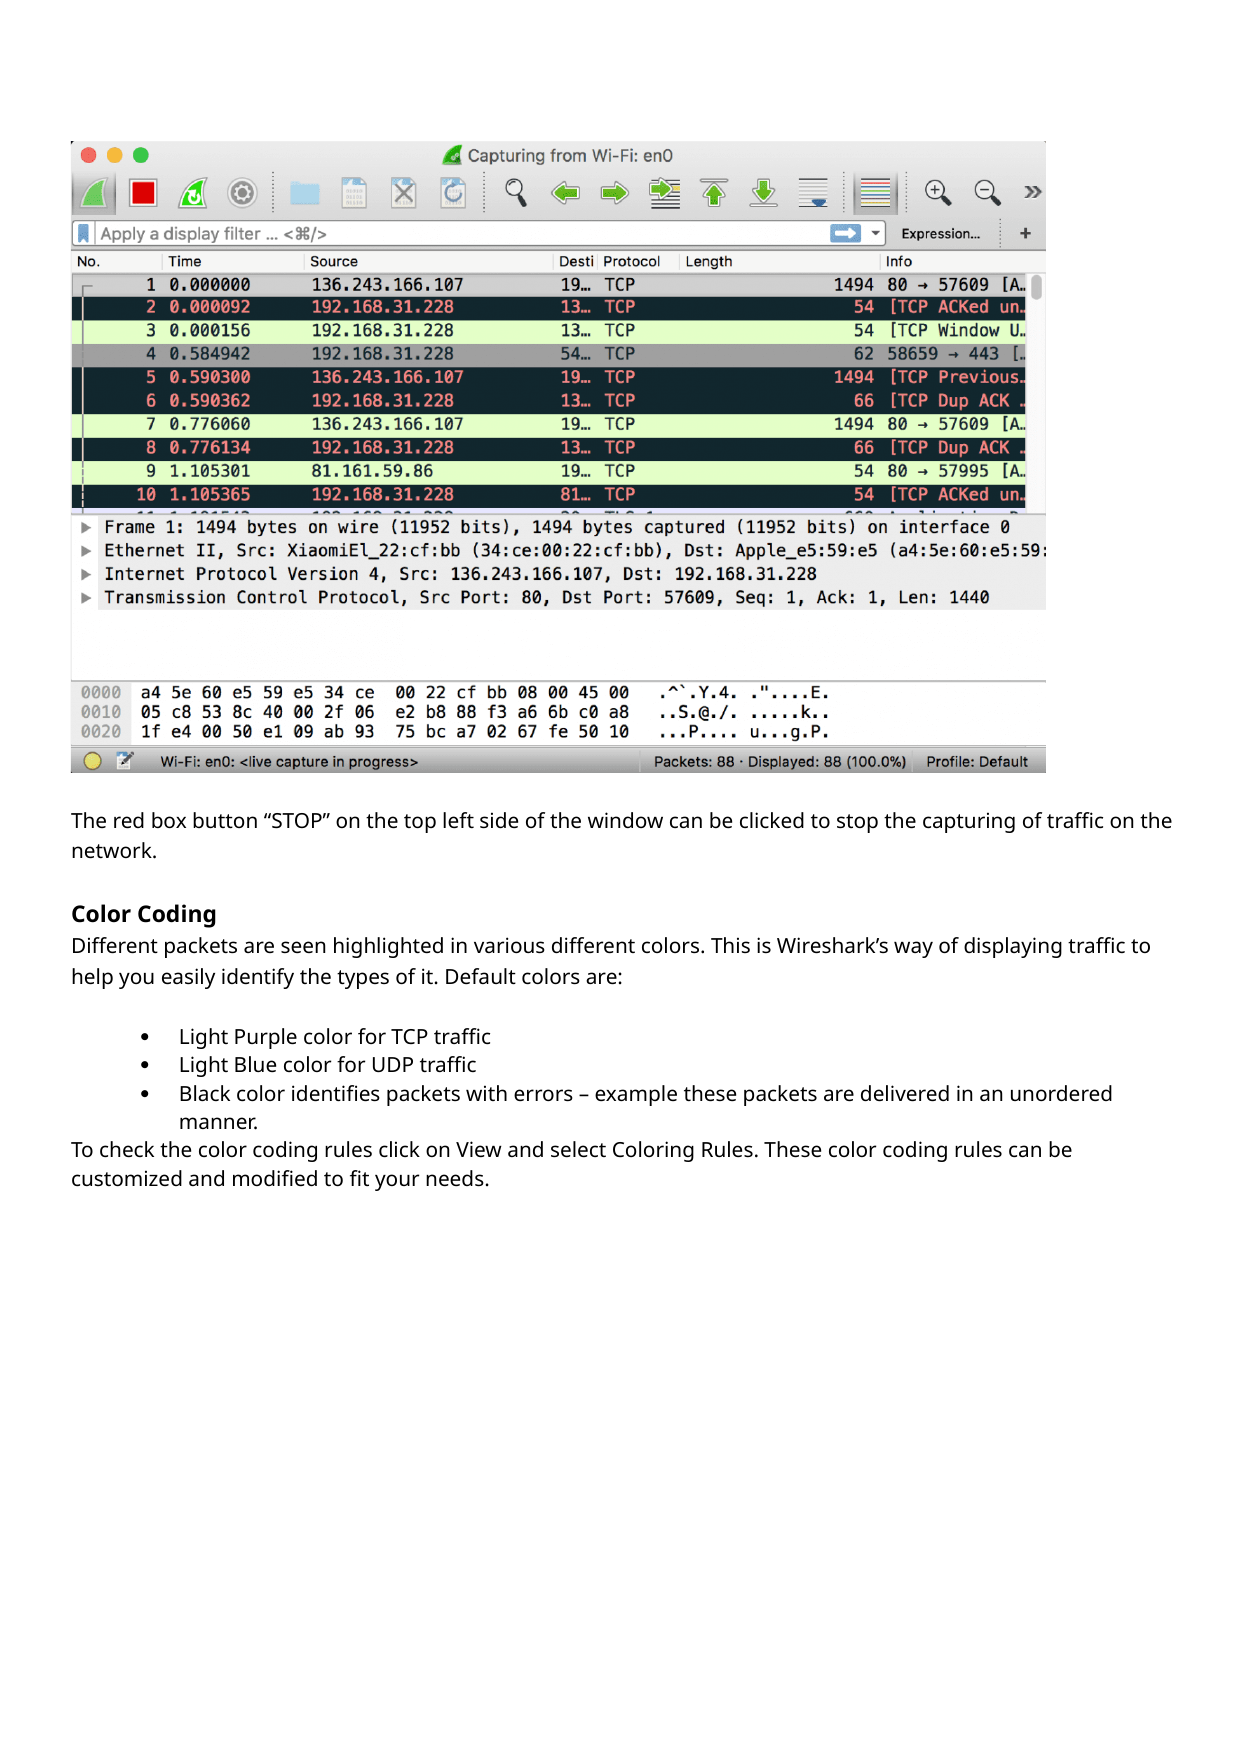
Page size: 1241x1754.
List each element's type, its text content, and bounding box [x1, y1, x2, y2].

text Different packets are seen highlighted in various different colors. This is Wireshark’s way of displaying traffic to help you easily identify the types of it. Default colors are: [71, 931, 1184, 990]
text To check the color coding rules click on View and select Coloring Rules. These color coding rules can be customized and modified to fit your needs. [71, 1136, 1184, 1192]
list Light Blue color for UDP traffic [141, 1050, 1184, 1079]
list Light Purple color for TCP traffic [141, 1022, 1184, 1050]
picture [70, 141, 1046, 773]
list Black color identifies packets with errors – example these packets are delivered in an unordered manner. [141, 1079, 1184, 1136]
text Color Coding [71, 898, 1184, 929]
text The red box button “STOP” on the top left side of the window can be clicked to stop the capturing of traffic on the network. [71, 806, 1184, 865]
